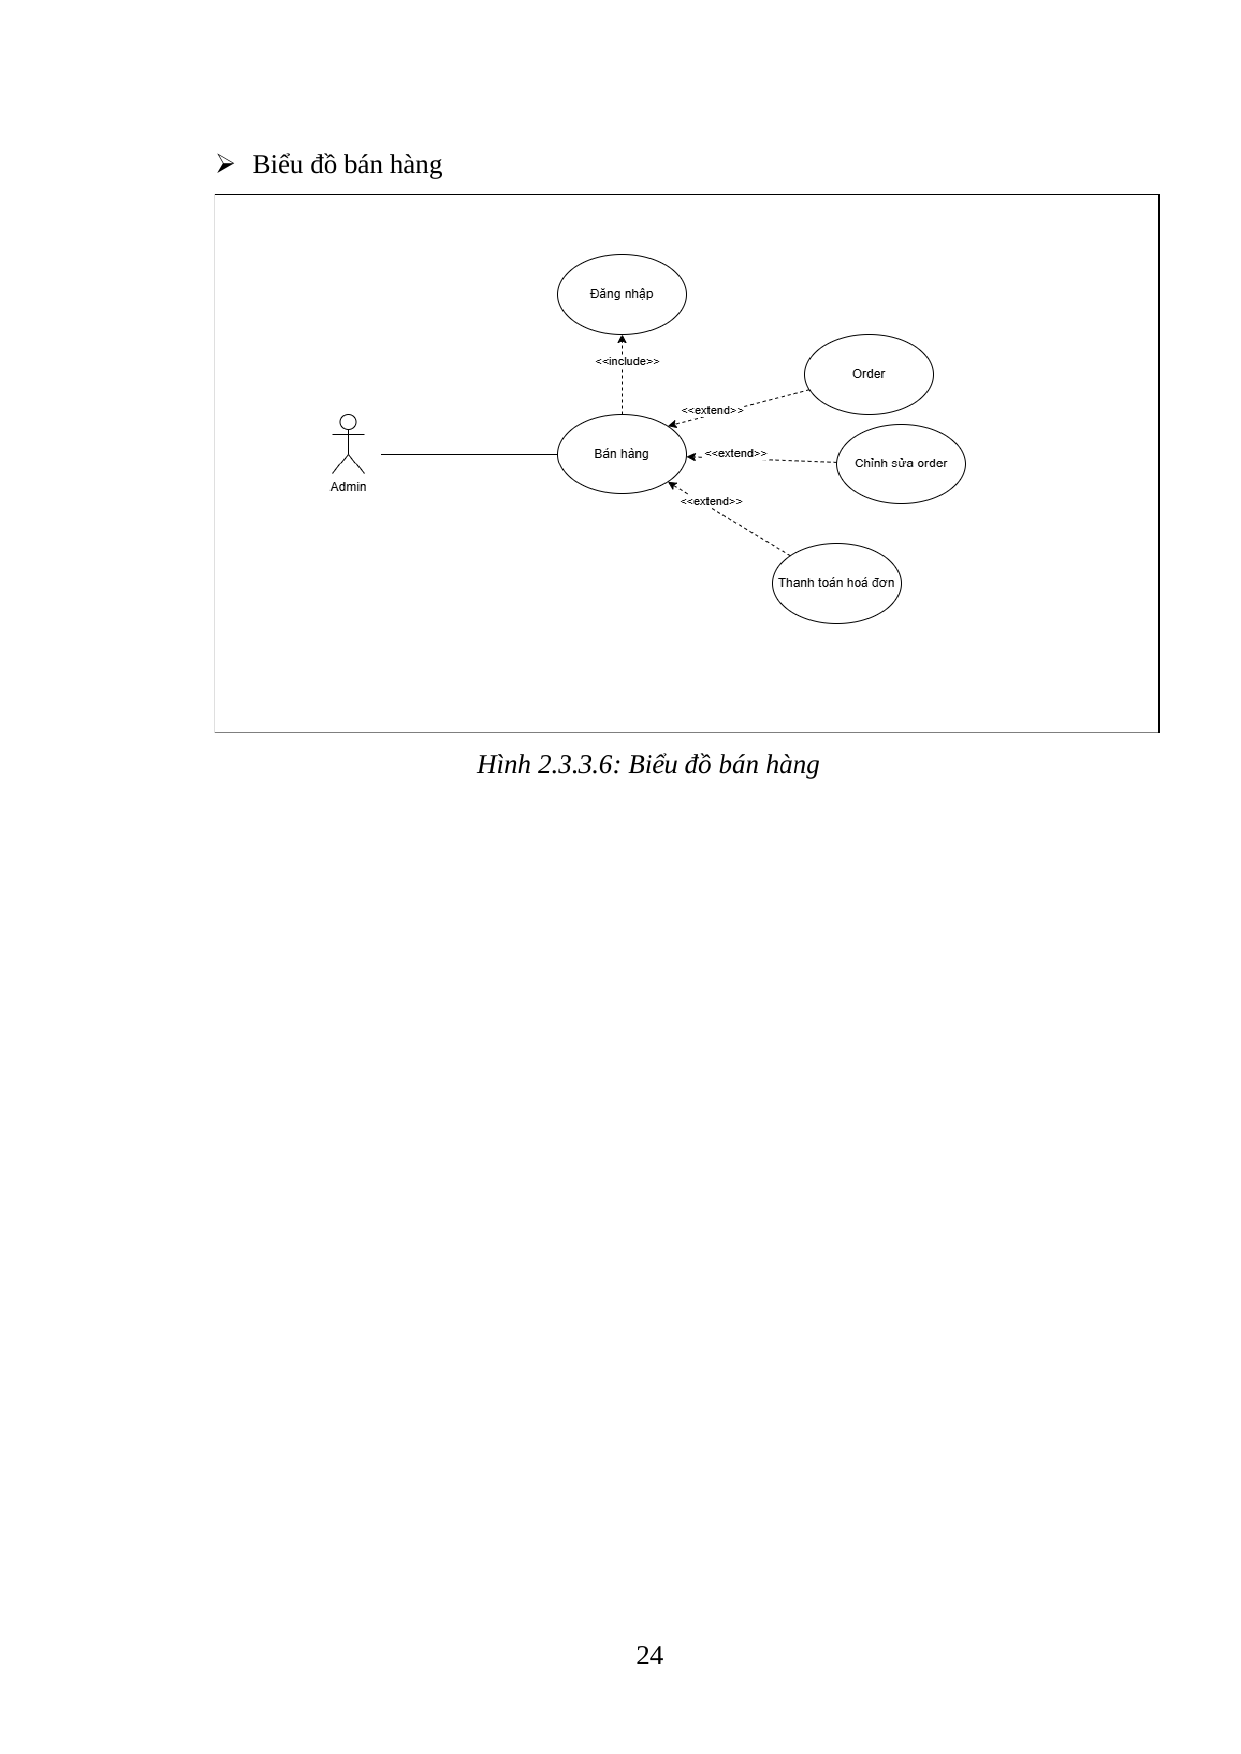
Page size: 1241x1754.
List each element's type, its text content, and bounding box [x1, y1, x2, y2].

picture [214, 194, 1160, 733]
text Hình 2.3.3.6: Biểu đồ bán hàng [177, 748, 1122, 780]
list Biểu đồ bán hàng [215, 148, 1122, 179]
